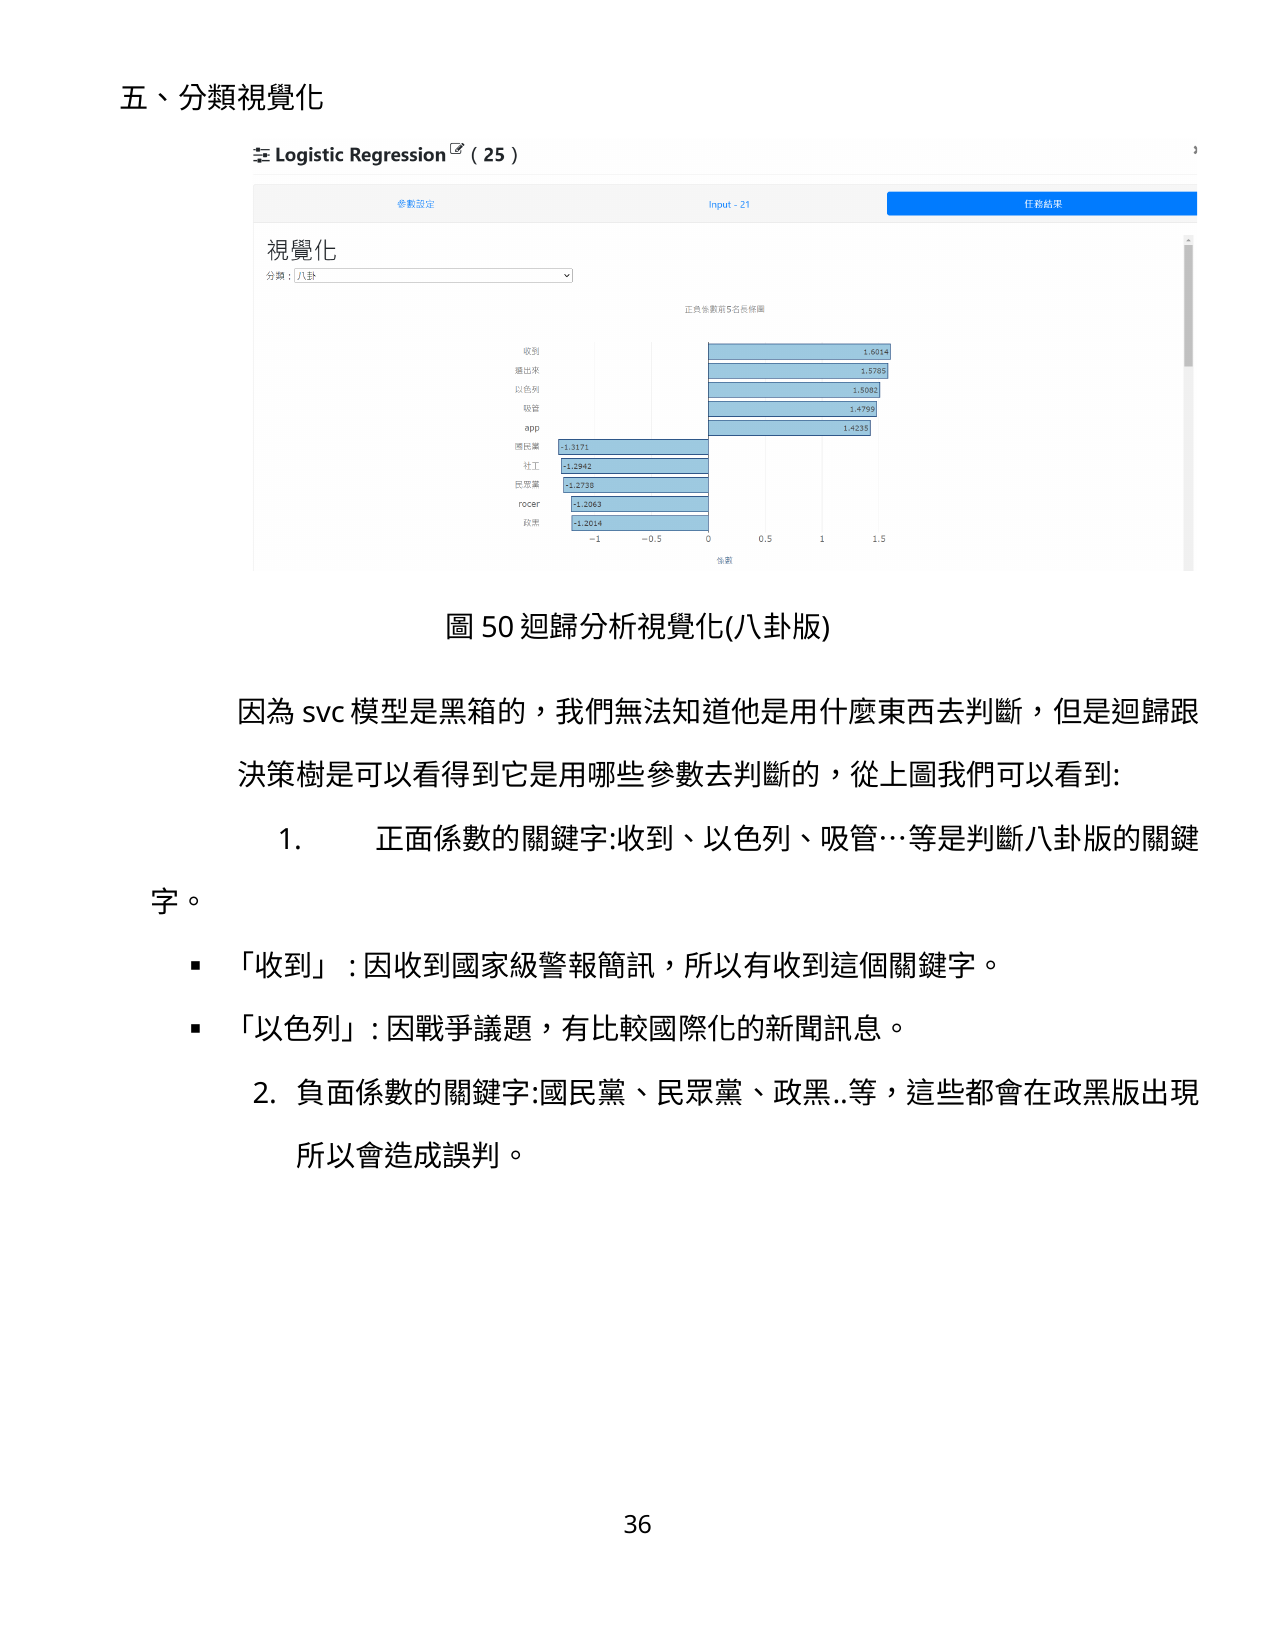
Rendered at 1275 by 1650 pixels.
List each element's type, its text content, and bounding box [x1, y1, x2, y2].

list 「以色列」: 因戰爭議題，有比較國際化的新聞訊息。 [150, 1006, 1200, 1048]
list 「收到」 : 因收到國家級警報簡訊，所以有收到這個關鍵字。 [150, 942, 1200, 985]
picture [252, 138, 1198, 571]
list 負面係數的關鍵字:國民黨、民眾黨、政黑..等，這些都會在政黑版出現所以會造成誤判。 [252, 1069, 1200, 1175]
list 因為svc模型是黑箱的，我們無法知道他是用什麼東西去判斷，但是迴歸跟決策樹是可以看得到它是用哪些參數去判斷的，從上圖我們可以看到: [237, 688, 1200, 794]
list 正面係數的關鍵字:收到、以色列、吸管…等是判斷八卦版的關鍵字。 [150, 815, 1200, 921]
list 分類視覺化 [119, 75, 1200, 117]
text 圖 50 迴歸分析視覺化(八卦版) [75, 604, 1200, 646]
